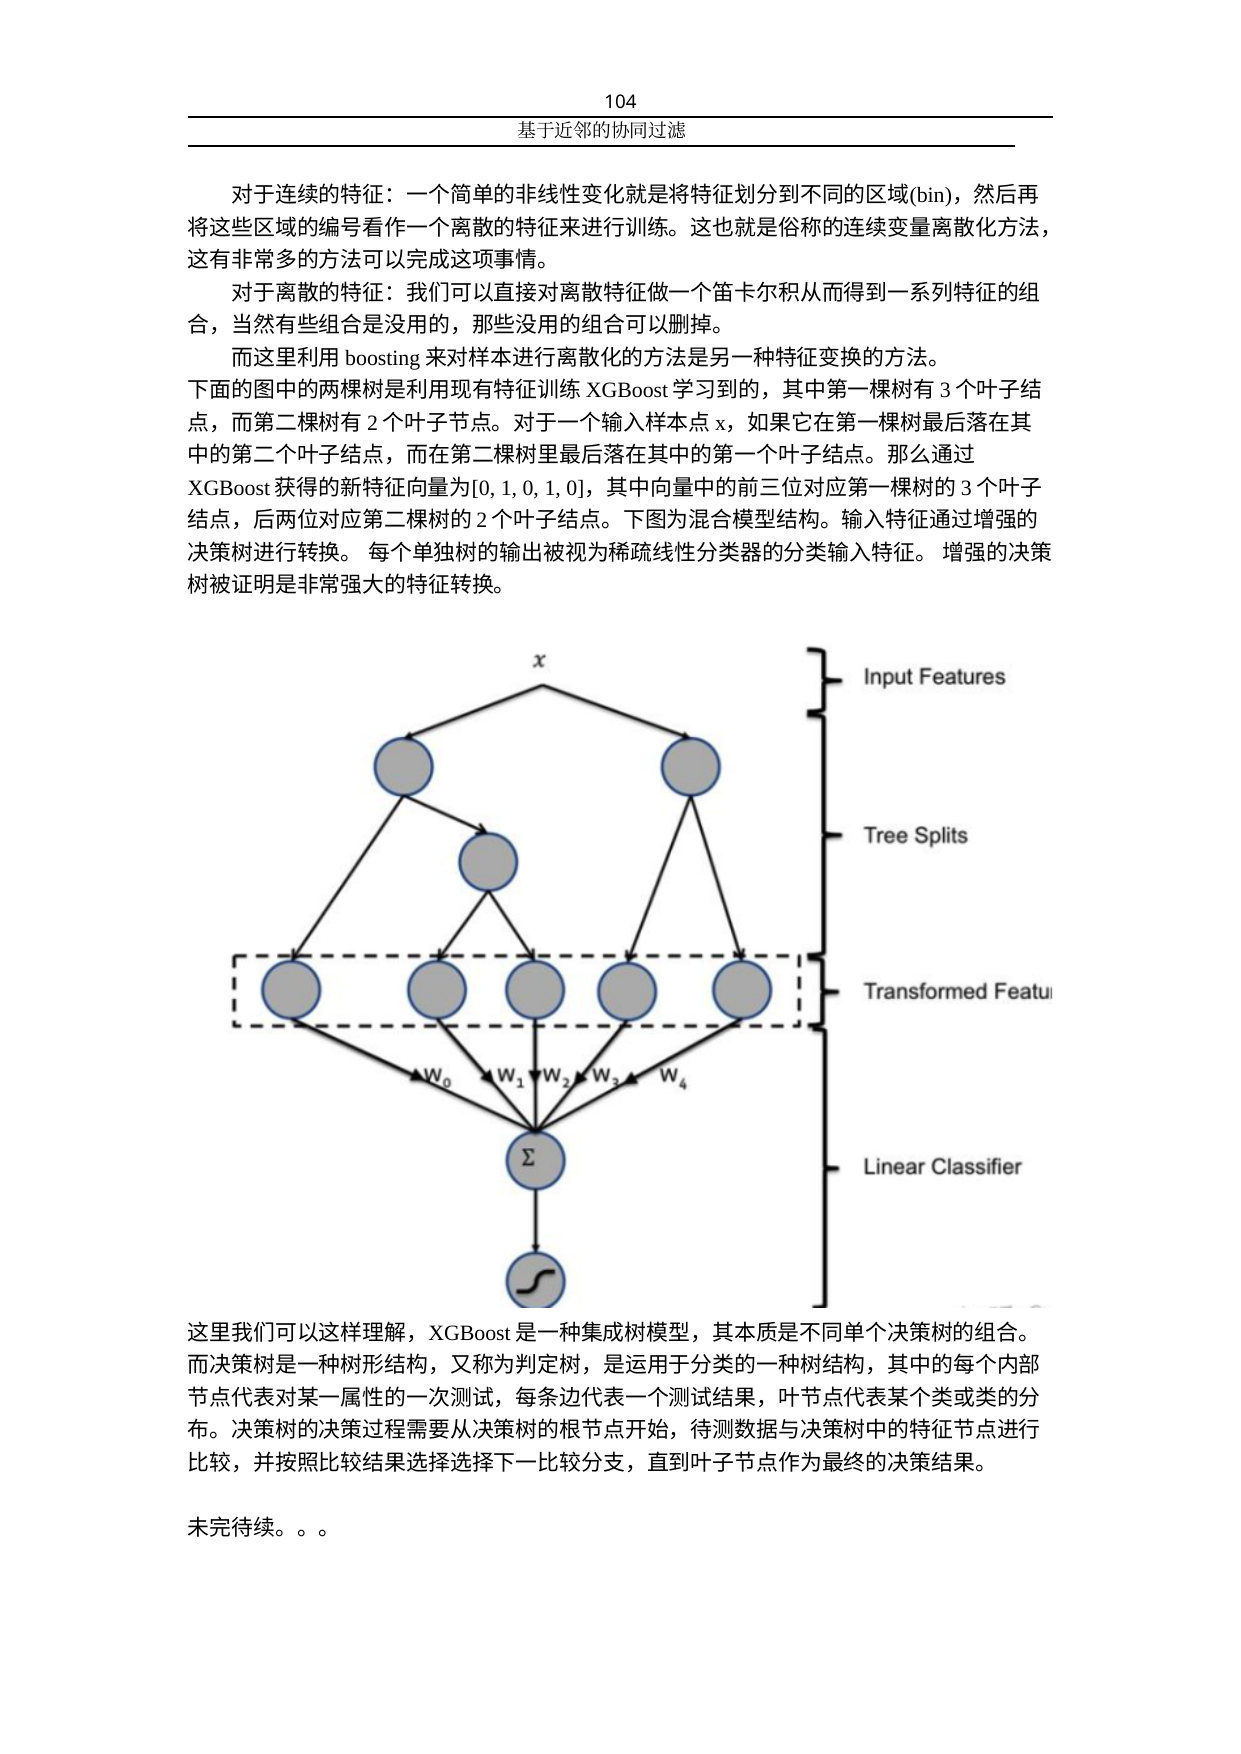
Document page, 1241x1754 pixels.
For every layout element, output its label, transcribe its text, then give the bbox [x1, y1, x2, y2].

text 对于离散的特征：我们可以直接对离散特征做一个笛卡尔积从而得到一系列特征的组合，当然有些组合是没用的，那些没用的组合可以删掉。 [187, 274, 1053, 339]
text 下面的图中的两棵树是利用现有特征训练XGBoost学习到的，其中第一棵树有3个叶子结点，而第二棵树有2个叶子节点。对于一个输入样本点x，如果它在第一棵树最后落在其中的第二个叶子结点，而在第二棵树里最后落在其中的第一个叶子结点。那么通过XGBoost获得的新特征向量为[0, 1, 0, 1, 0]，其中向量中的前三位对应第一棵树的3个叶子结点，后两位对应第二棵树的2个叶子结点。下图为混合模型结构。输入特征通过增强的决策树进行转换。 每个单独树的输出被视为稀疏线性分类器的分类输入特征。 增强的决策树被证明是非常强大的特征转换。 [187, 372, 1053, 599]
text 对于连续的特征：一个简单的非线性变化就是将特征划分到不同的区域(bin)，然后再将这些区域的编号看作一个离散的特征来进行训练。这也就是俗称的连续变量离散化方法，这有非常多的方法可以完成这项事情。 [187, 177, 1053, 274]
text 这里我们可以这样理解，XGBoost是一种集成树模型，其本质是不同单个决策树的组合。而决策树是一种树形结构，又称为判定树，是运用于分类的一种树结构，其中的每个内部节点代表对某一属性的一次测试，每条边代表一个测试结果，叶节点代表某个类或类的分布。决策树的决策过程需要从决策树的根节点开始，待测数据与决策树中的特征节点进行比较，并按照比较结果选择选择下一比较分支，直到叶子节点作为最终的决策结果。 [187, 1314, 1053, 1477]
picture [187, 606, 1053, 1308]
text 未完待续。。。 [187, 1509, 1053, 1542]
text 而这里利用boosting来对样本进行离散化的方法是另一种特征变换的方法。 [187, 339, 1053, 372]
